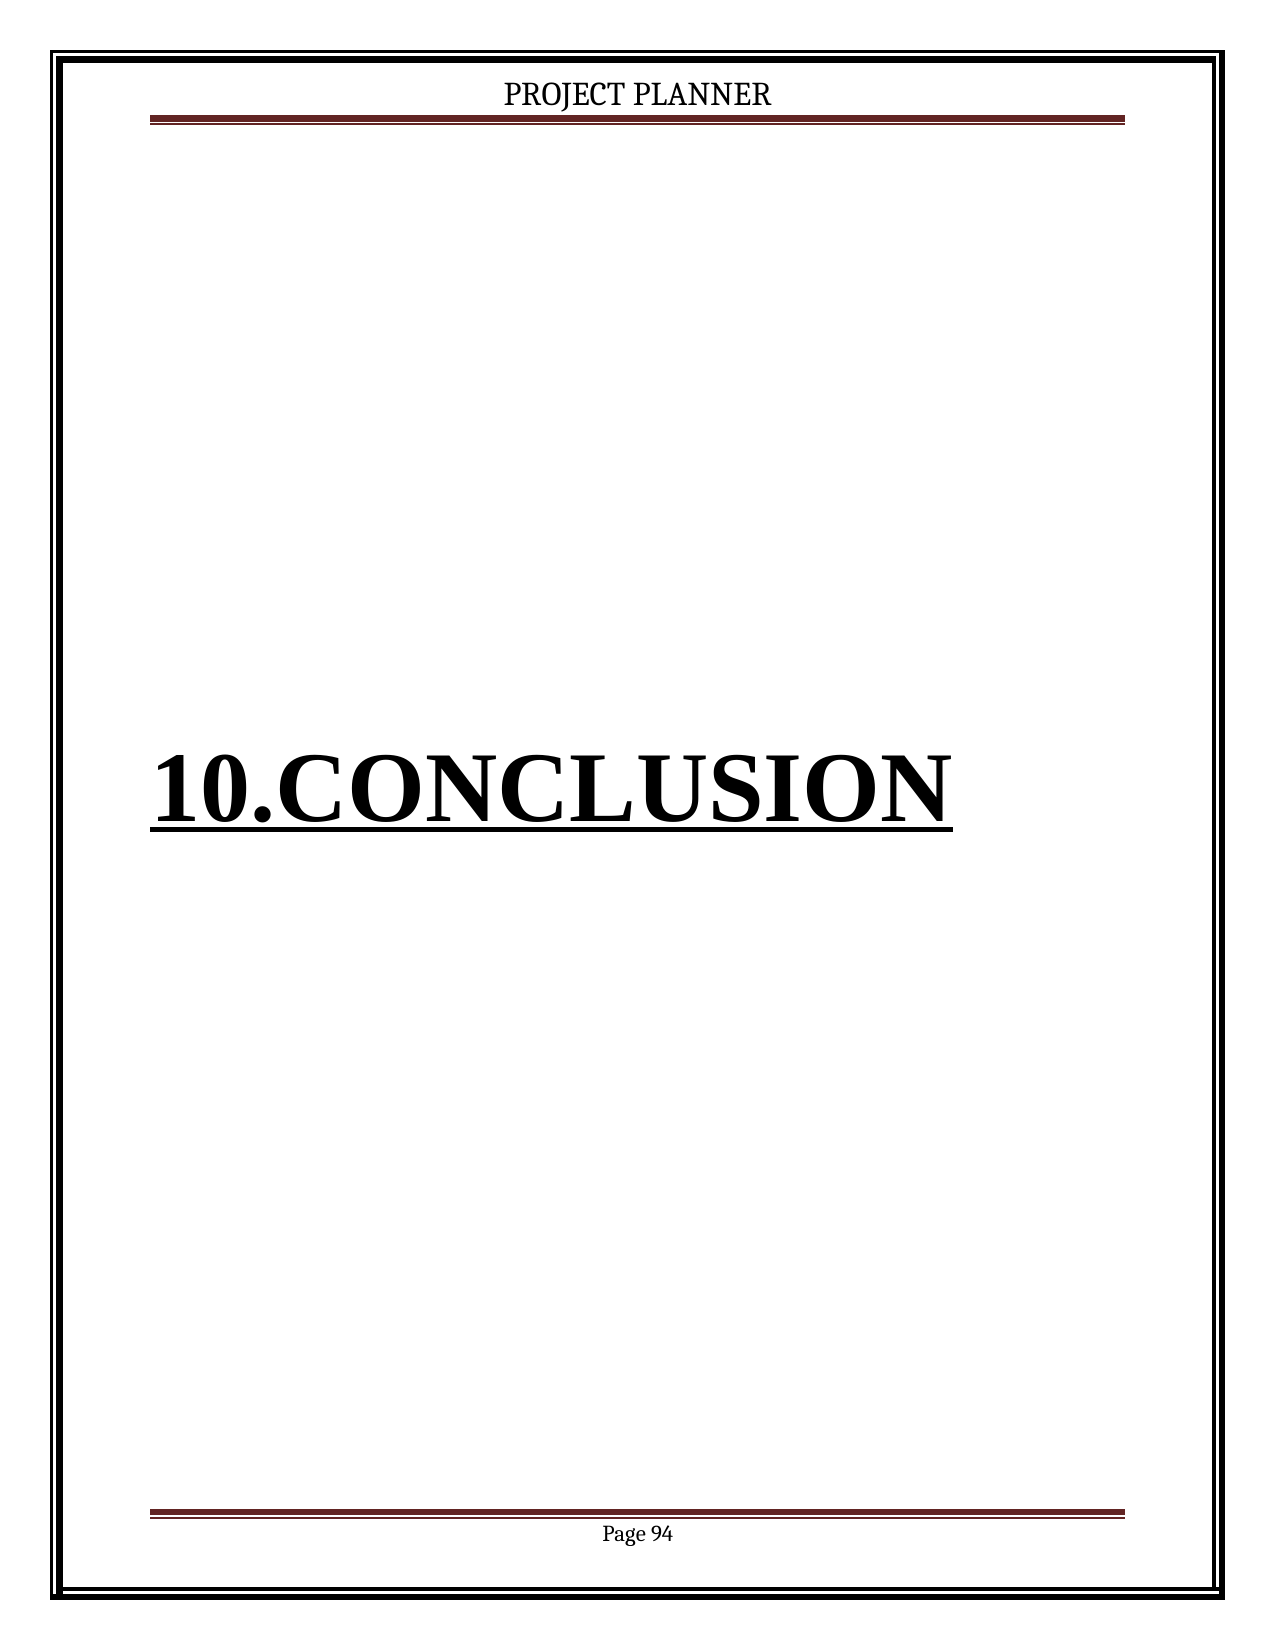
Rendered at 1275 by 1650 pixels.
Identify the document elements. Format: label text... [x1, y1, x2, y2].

text 10.CONCLUSION [150, 728, 1125, 843]
